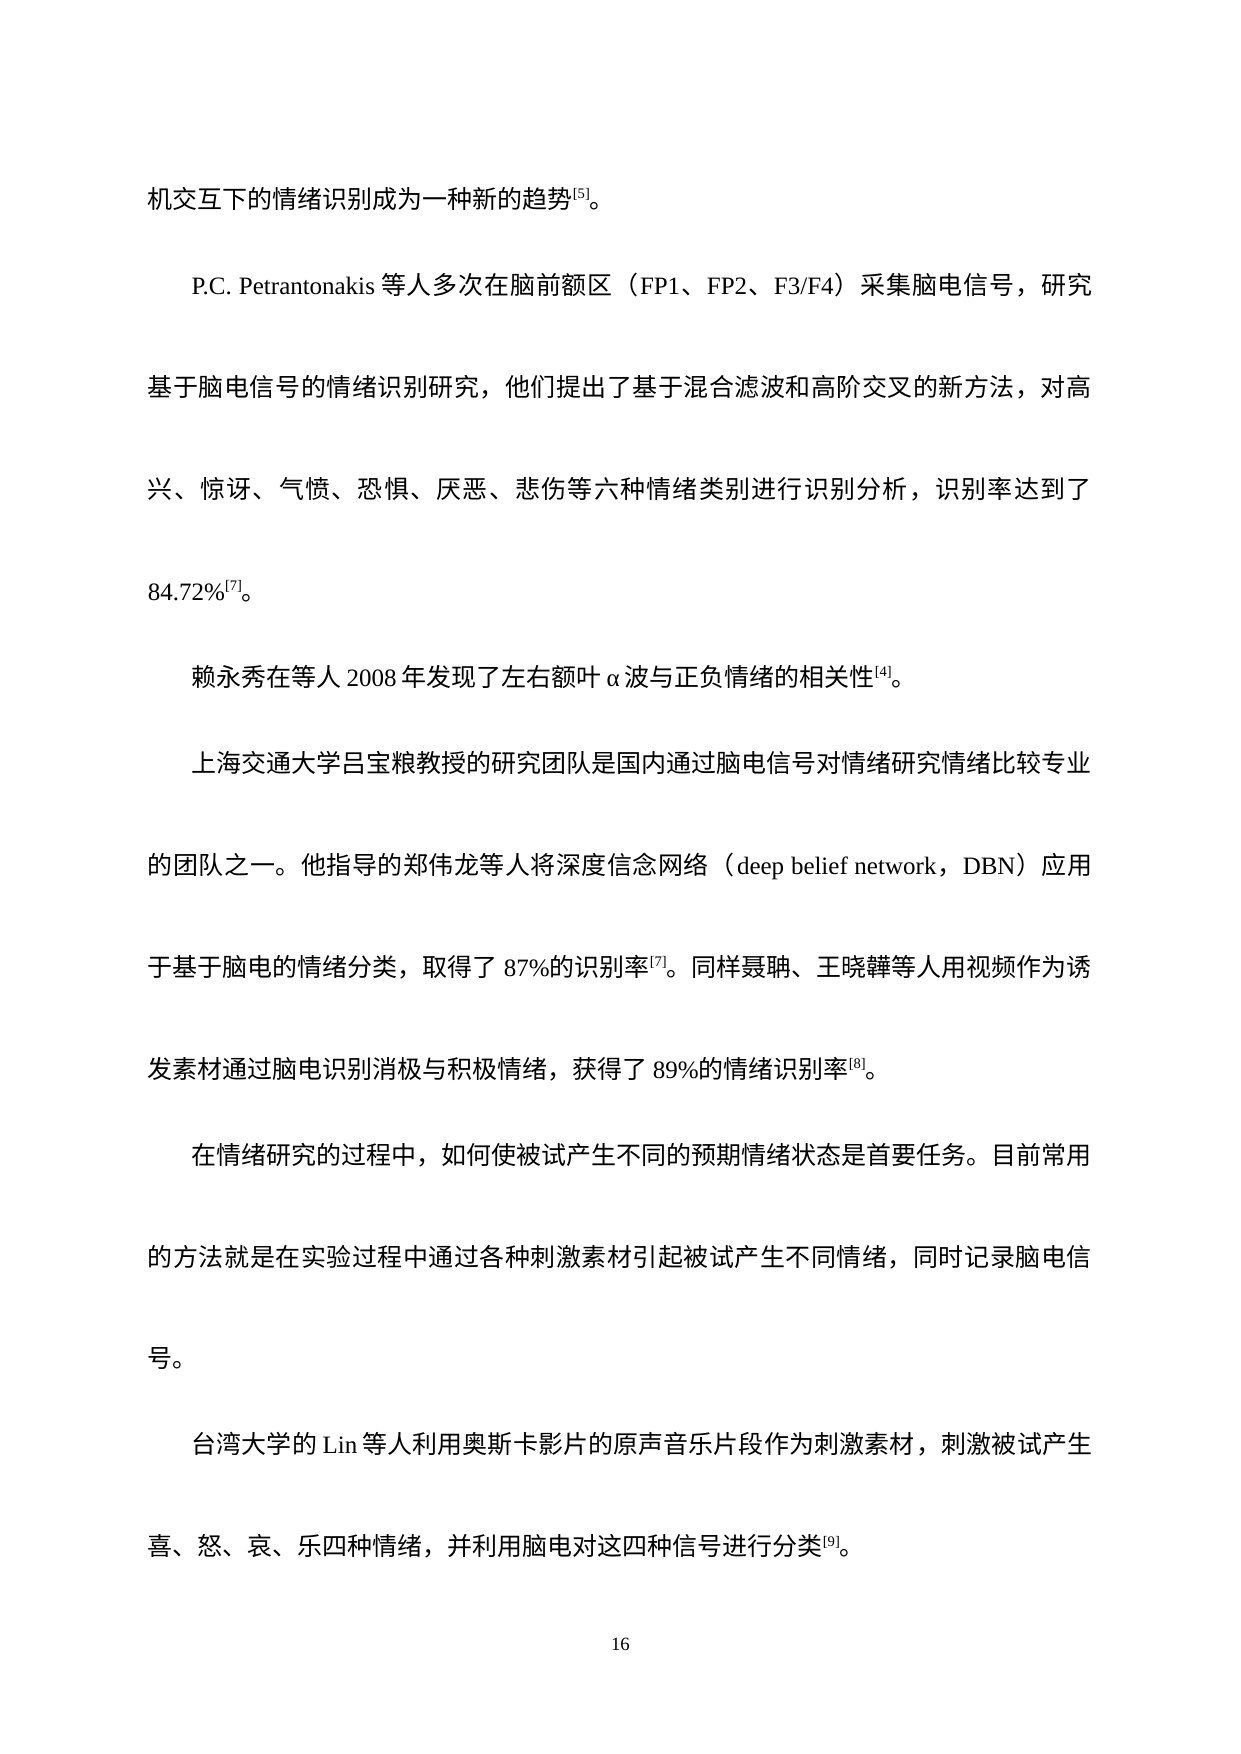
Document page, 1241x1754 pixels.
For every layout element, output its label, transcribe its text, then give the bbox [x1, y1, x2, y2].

text 台湾大学的Lin等人利用奥斯卡影片的原声音乐片段作为刺激素材，刺激被试产生喜、怒、哀、乐四种情绪，并利用脑电对这四种信号进行分类[9]。 [148, 1409, 1092, 1579]
text 在情绪研究的过程中，如何使被试产生不同的预期情绪状态是首要任务。目前常用的方法就是在实验过程中通过各种刺激素材引起被试产生不同情绪，同时记录脑电信号。 [148, 1119, 1092, 1391]
text 上海交通大学吕宝粮教授的研究团队是国内通过脑电信号对情绪研究情绪比较专业的团队之一。他指导的郑伟龙等人将深度信念网络（deep belief network，DBN）应用于基于脑电的情绪分类，取得了87%的识别率[7]。同样聂聃、王晓韡等人用视频作为诱发素材通过脑电识别消极与积极情绪，获得了89%的情绪识别率[8]。 [148, 728, 1092, 1101]
text 赖永秀在等人2008年发现了左右额叶α波与正负情绪的相关性[4]。 [148, 642, 1092, 709]
text P.C. Petrantonakis等人多次在脑前额区（FP1、FP2、F3/F4）采集脑电信号，研究基于脑电信号的情绪识别研究，他们提出了基于混合滤波和高阶交叉的新方法，对高兴、惊讶、气愤、恐惧、厌恶、悲伤等六种情绪类别进行识别分析，识别率达到了84.72%[7]。 [148, 250, 1092, 623]
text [148, 164, 1092, 232]
